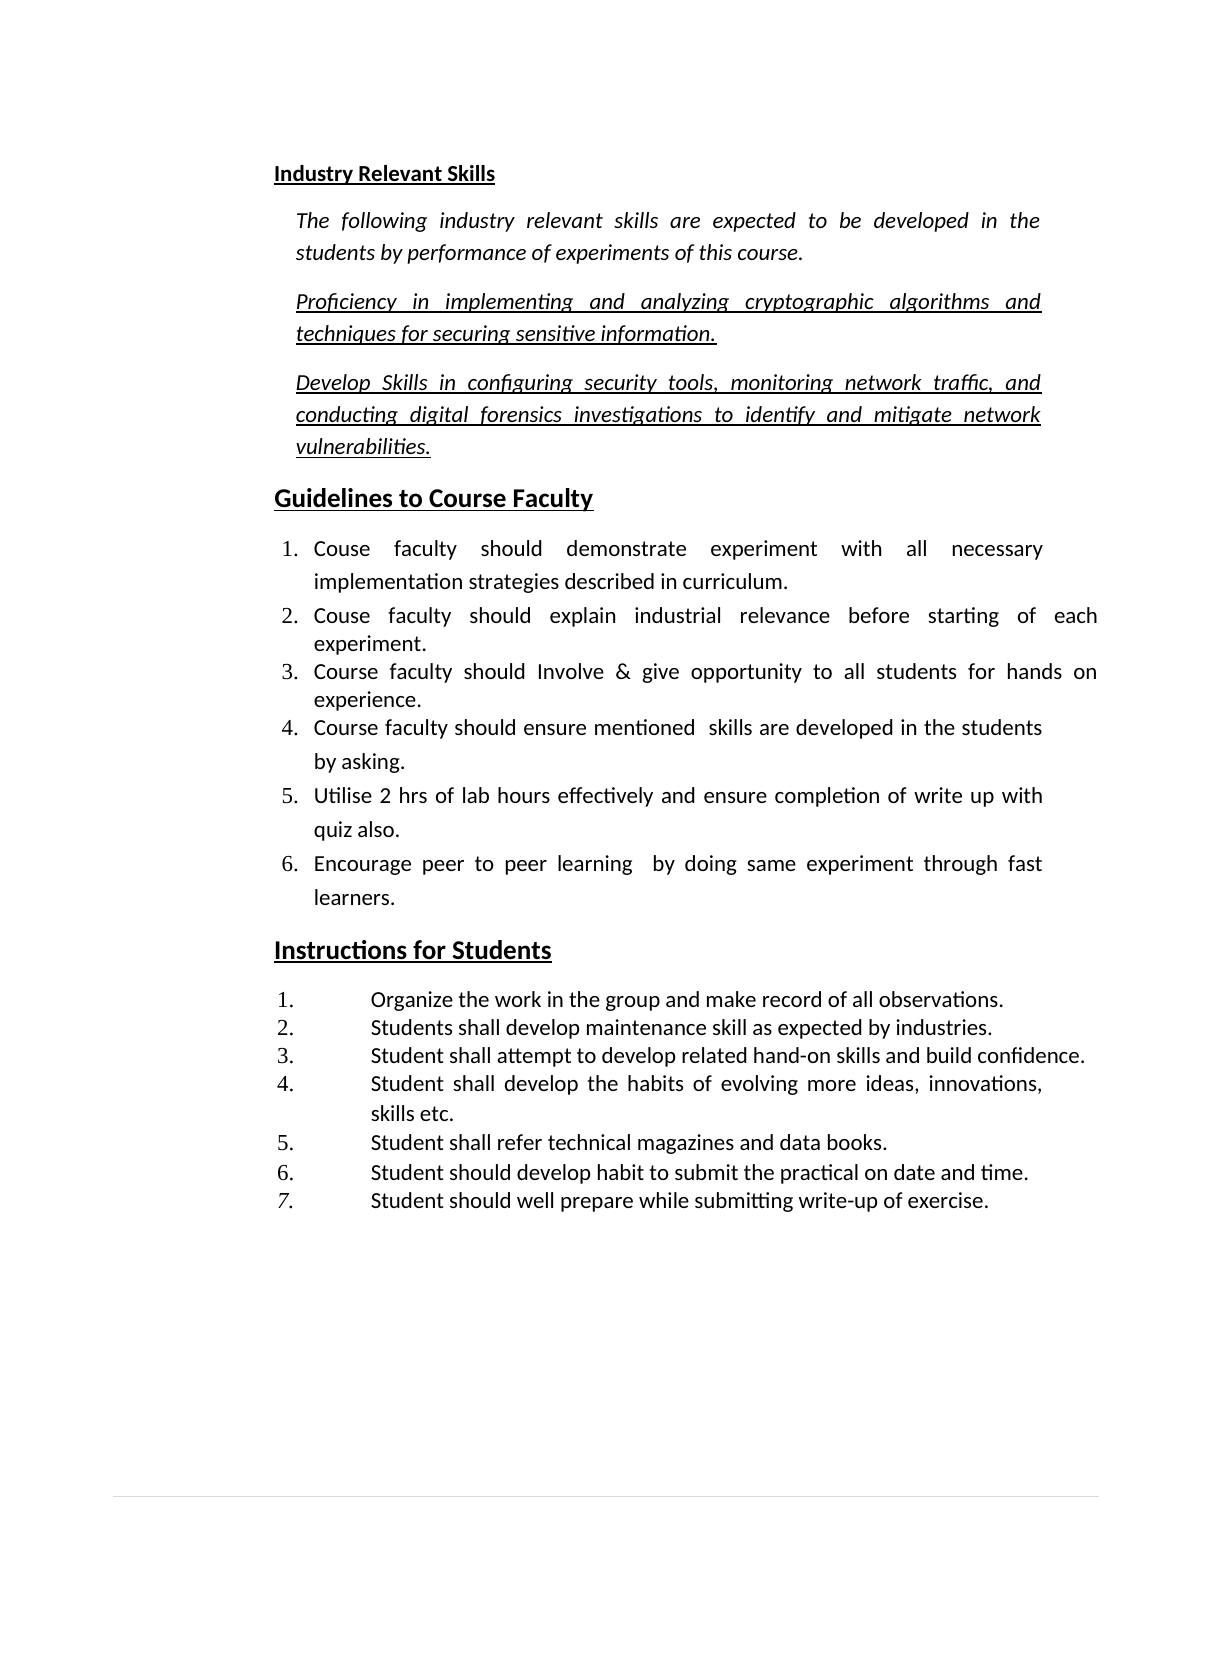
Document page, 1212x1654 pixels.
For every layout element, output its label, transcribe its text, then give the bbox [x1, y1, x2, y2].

text Guidelines to Course Faculty [274, 481, 1065, 514]
text Industry Relevant Skills [274, 159, 1065, 187]
list Student shall develop the habits of evolving more ideas, innovations, skills etc. [277, 1069, 1044, 1127]
list Couse faculty should explain industrial relevance before starting of each experiment. [281, 601, 1099, 657]
list Organize the work in the group and make record of all observations. [277, 986, 1099, 1013]
list Student should well prepare while submitting write-up of exercise. [277, 1186, 1099, 1214]
list Students shall develop maintenance skill as expected by industries. [277, 1013, 1099, 1042]
text Instructions for Students [274, 933, 1065, 966]
text The following industry relevant skills are expected to be developed in the students by performance of experiments of this course. [296, 206, 1044, 266]
list Student shall attempt to develop related hand-on skills and build confidence. [277, 1042, 1099, 1069]
list Couse faculty should demonstrate experiment with all necessary implementation strategies described in curriculum. [281, 534, 1044, 596]
list Student shall refer technical magazines and data books. [277, 1128, 1044, 1156]
text Develop Skills in configuring security tools, monitoring network traffic, and conducting digital forensics investigations to identify and mitigate network vulnerabilities. [296, 368, 1044, 461]
list Encourage peer to peer learning by doing same experiment through fast learners. [281, 849, 1044, 911]
list Course faculty should Involve & give opportunity to all students for hands on experience. [281, 657, 1099, 713]
list Student should develop habit to submit the practical on date and time. [277, 1158, 1099, 1186]
text Proficiency in implementing and analyzing cryptographic algorithms and techniques for securing sensitive information. [296, 287, 1044, 347]
list Utilise 2 hrs of lab hours effectively and ensure completion of write up with quiz also. [281, 781, 1044, 843]
list Course faculty should ensure mentioned skills are developed in the students by asking. [281, 713, 1044, 775]
